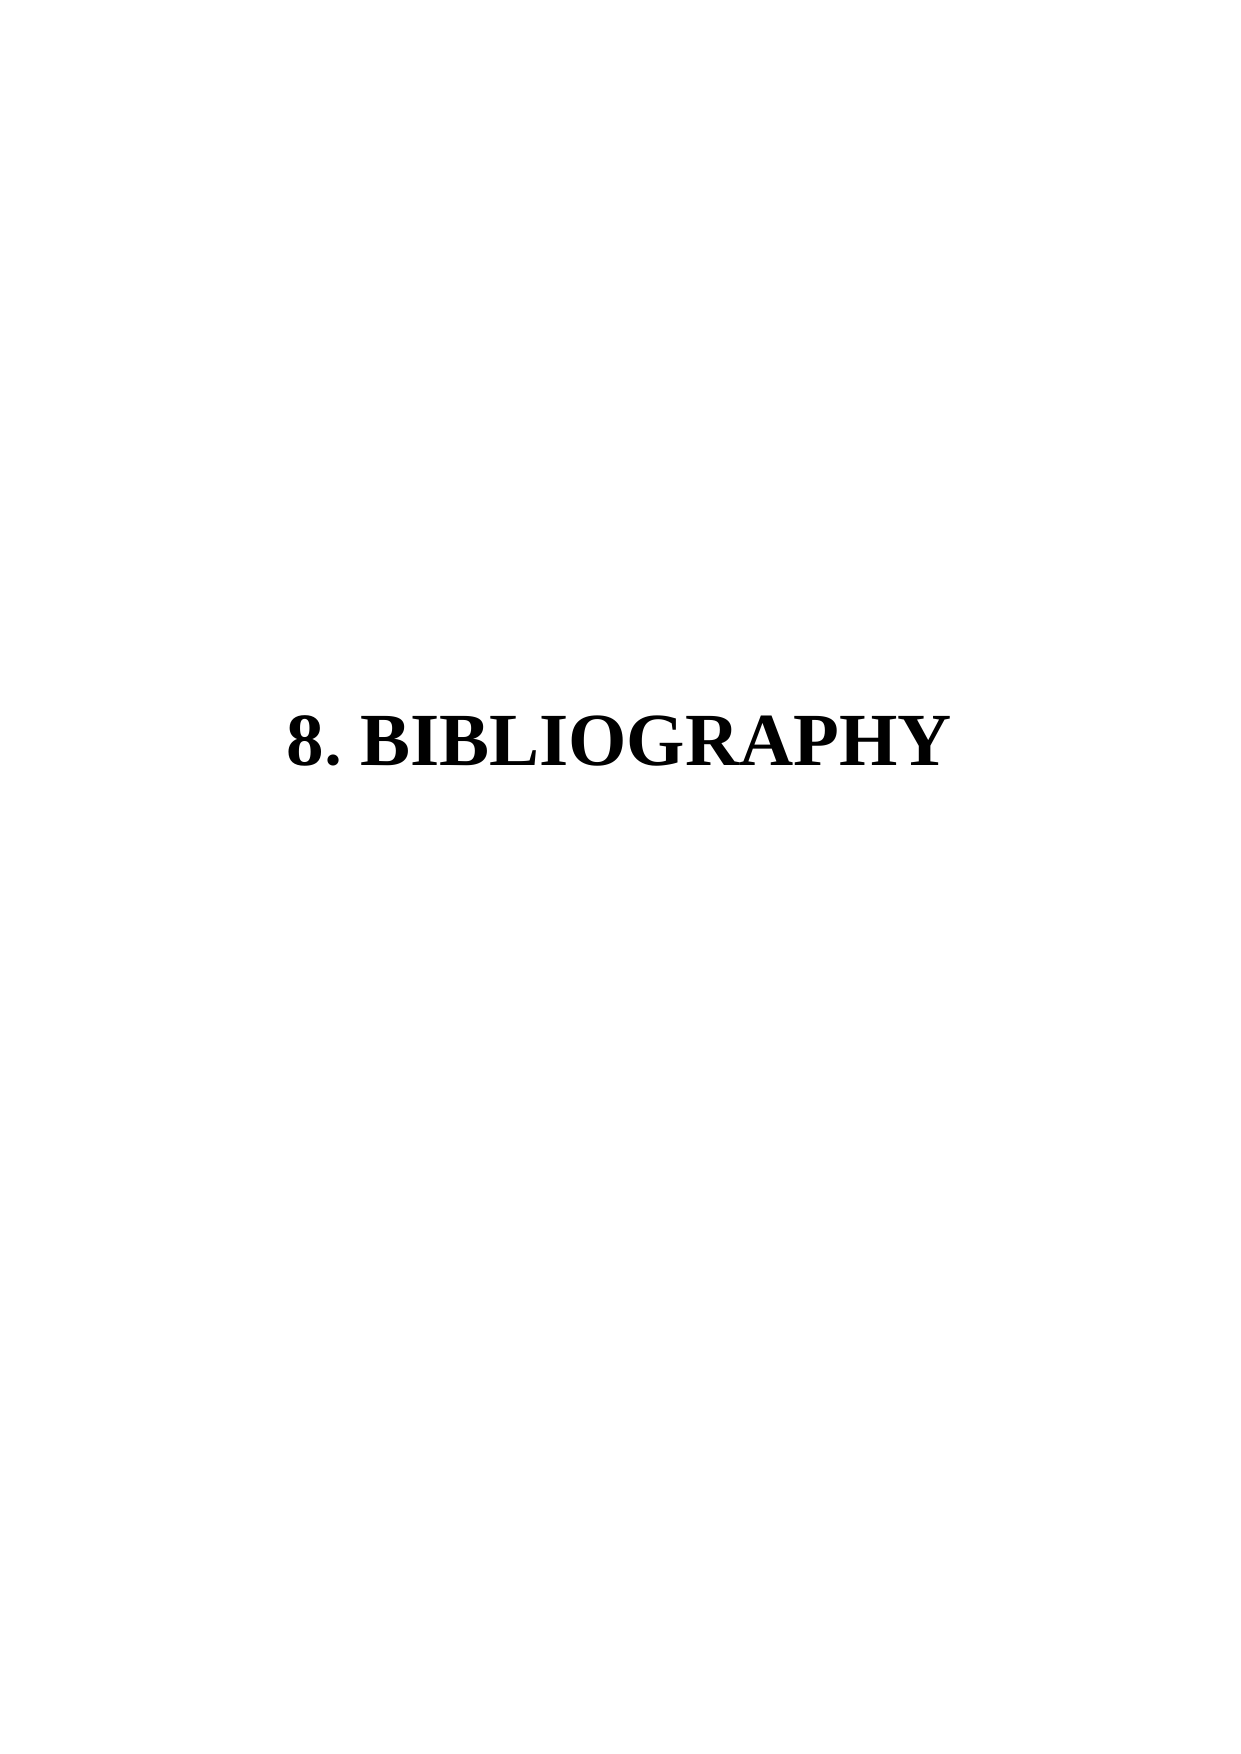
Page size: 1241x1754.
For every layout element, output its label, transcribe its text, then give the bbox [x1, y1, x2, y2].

text 8. BIBLIOGRAPHY [150, 693, 1090, 784]
